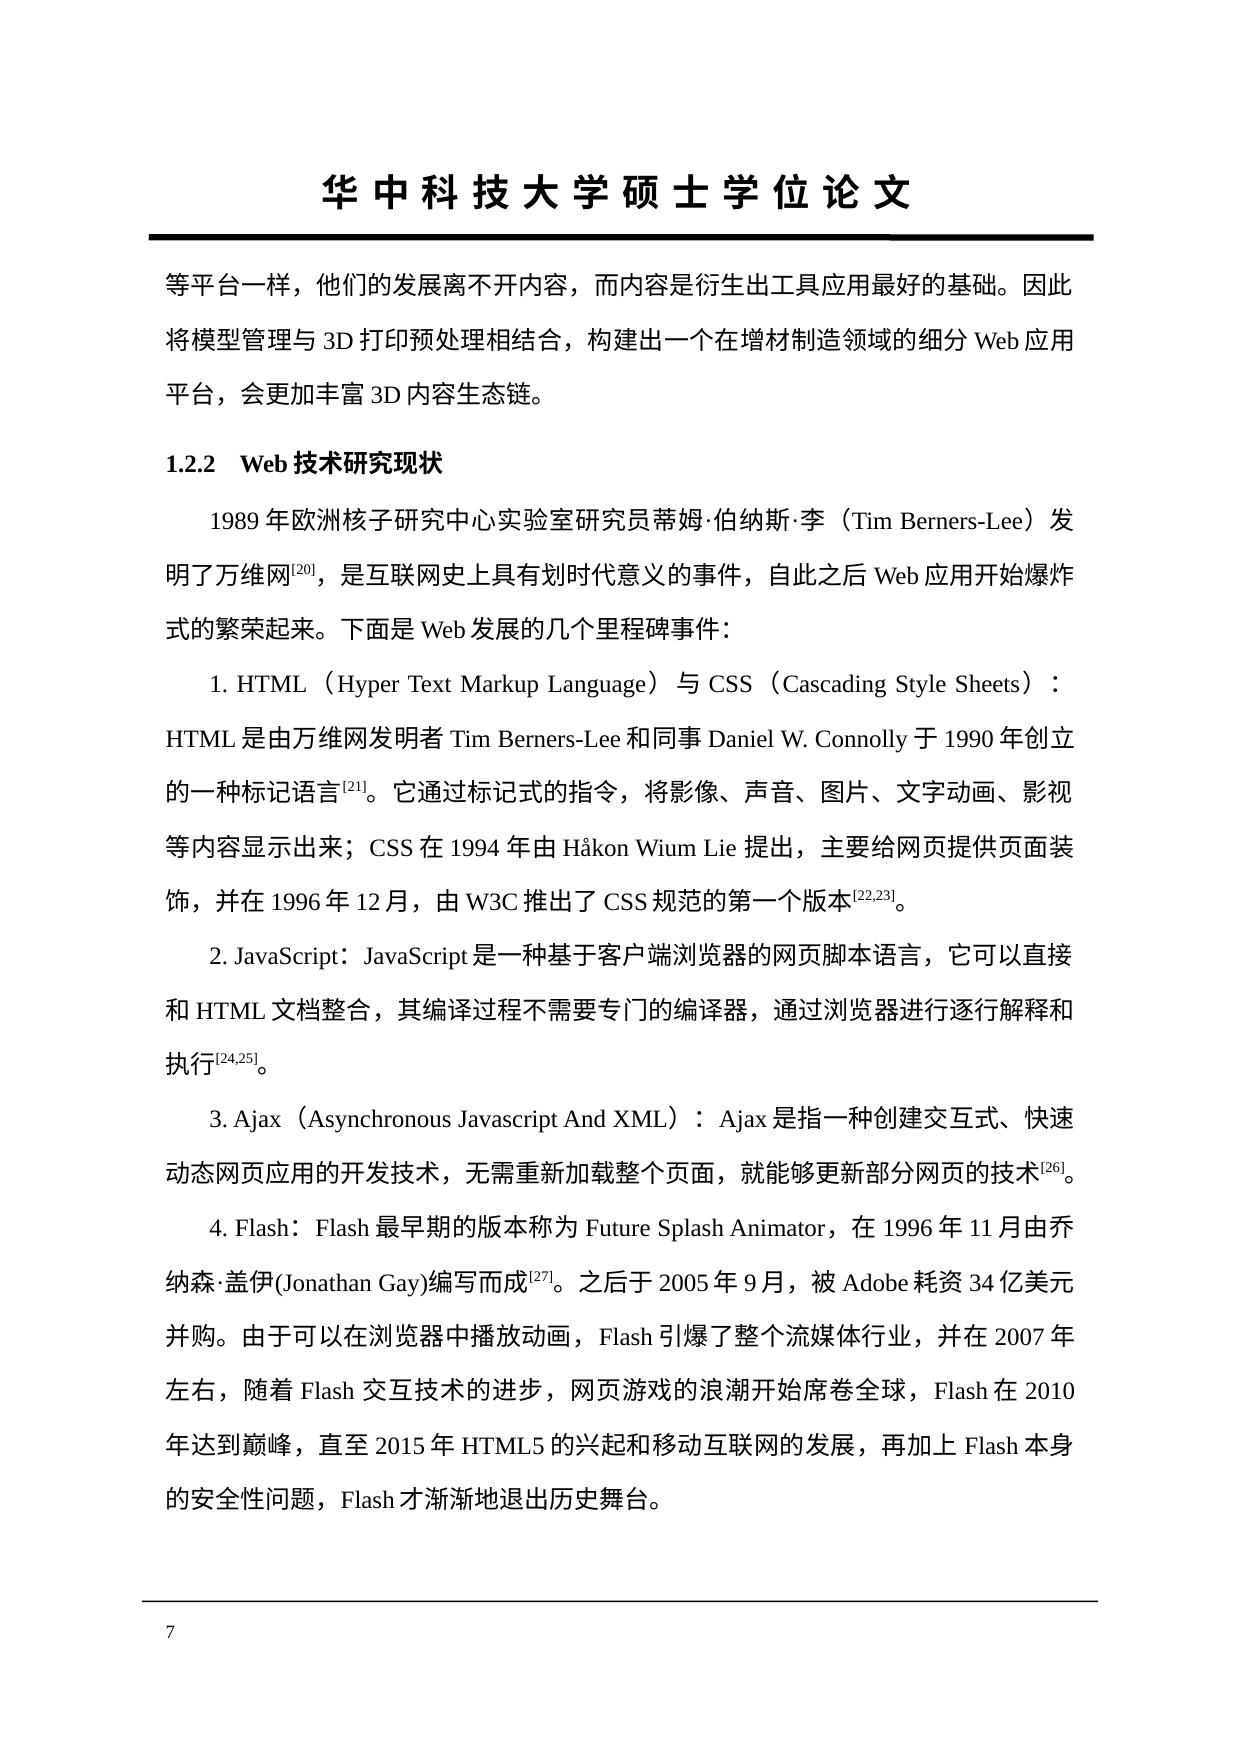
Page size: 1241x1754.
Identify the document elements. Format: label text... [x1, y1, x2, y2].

text 4. Flash：Flash最早期的版本称为Future Splash Animator，在1996年11月由乔纳森·盖伊(Jonathan Gay)编写而成[27]。之后于2005年9月，被Adobe耗资34亿美元并购。由于可以在浏览器中播放动画，Flash引爆了整个流媒体行业，并在2007年左右，随着Flash 交互技术的进步，网页游戏的浪潮开始席卷全球，Flash在2010年达到巅峰，直至2015年HTML5的兴起和移动互联网的发展，再加上Flash本身的安全性问题，Flash才渐渐地退出历史舞台。 [165, 1208, 1075, 1516]
text 3. Ajax（Asynchronous Javascript And XML）：Ajax是指一种创建交互式、快速动态网页应用的开发技术，无需重新加载整个页面，就能够更新部分网页的技术[26]。 [165, 1099, 1075, 1189]
text 等平台一样，他们的发展离不开内容，而内容是衍生出工具应用最好的基础。因此将模型管理与3D打印预处理相结合，构建出一个在增材制造领域的细分Web应用平台，会更加丰富3D内容生态链。 [165, 266, 1075, 411]
subtitle Web技术研究现状 [165, 443, 1075, 480]
text 2. JavaScript：JavaScript是一种基于客户端浏览器的网页脚本语言，它可以直接和HTML文档整合，其编译过程不需要专门的编译器，通过浏览器进行逐行解释和执行[24,25]。 [165, 936, 1075, 1081]
text 1989年欧洲核子研究中心实验室研究员蒂姆·伯纳斯·李（Tim Berners-Lee）发明了万维网[20]，是互联网史上具有划时代意义的事件，自此之后Web应用开始爆炸式的繁荣起来。下面是Web发展的几个里程碑事件： [165, 501, 1075, 646]
text 1. HTML（Hyper Text Markup Language）与CSS（Cascading Style Sheets）：HTML是由万维网发明者Tim Berners-Lee和同事Daniel W. Connolly于1990年创立的一种标记语言[21]。它通过标记式的指令，将影像、声音、图片、文字动画、影视等内容显示出来；CSS在1994 年由Håkon Wium Lie 提出，主要给网页提供页面装饰，并在1996年12月，由W3C推出了CSS规范的第一个版本[22,23]。 [165, 664, 1075, 918]
